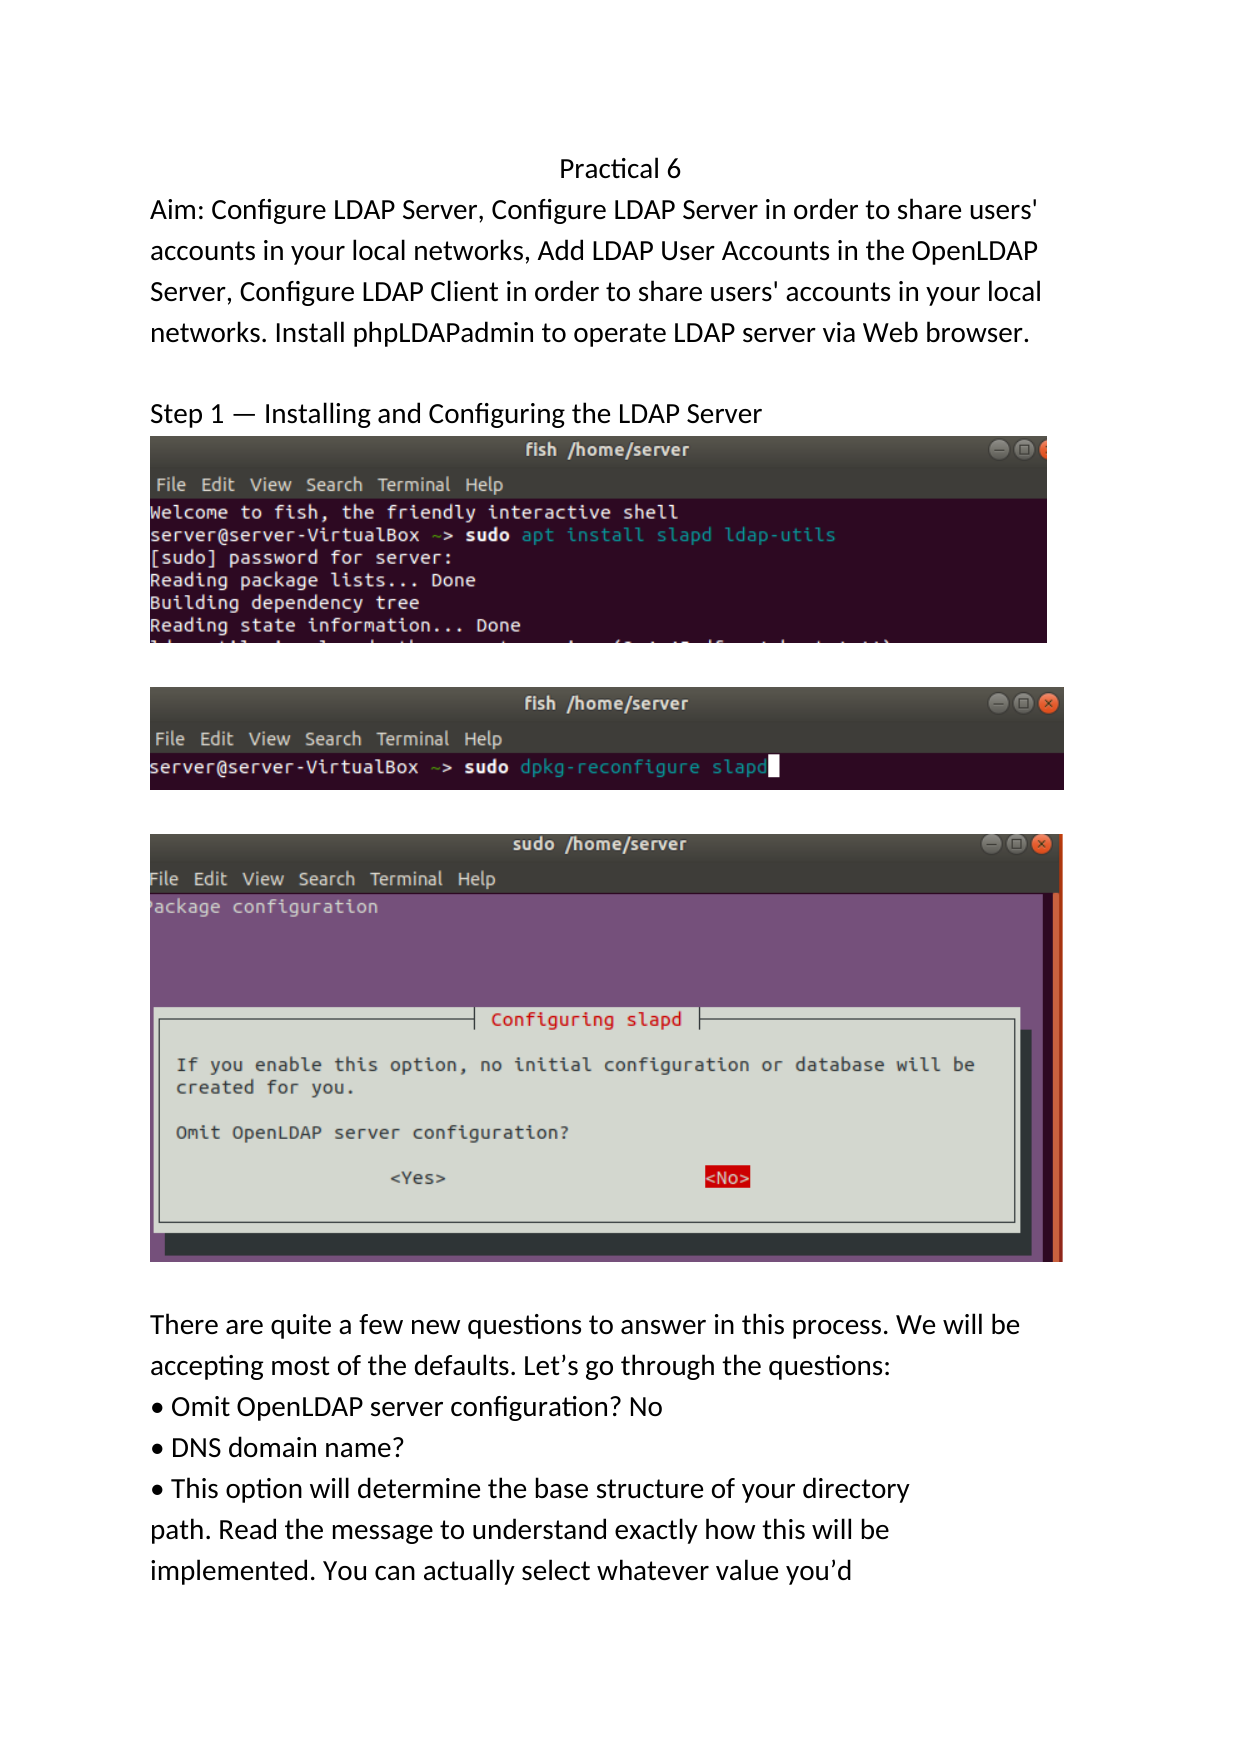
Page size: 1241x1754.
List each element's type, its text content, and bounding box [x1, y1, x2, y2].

text Step 1 — Installing and Configuring the LDAP Server [150, 396, 1090, 431]
text Practical 6 [150, 150, 1090, 186]
text • This option will determine the base structure of your directory [150, 1470, 1090, 1506]
text • DNS domain name? [150, 1429, 1090, 1465]
text implemented. You can actually select whatever value you’d [150, 1552, 1090, 1587]
text accepting most of the defaults. Let’s go through the questions: [150, 1347, 1090, 1383]
picture [150, 687, 1064, 790]
text • Omit OpenLDAP server configuration? No [150, 1388, 1090, 1424]
picture [150, 436, 1047, 643]
text Aim: Configure LDAP Server, Configure LDAP Server in order to share users' accounts in your local networks, Add LDAP User Accounts in the OpenLDAP Server, Configure LDAP Client in order to share users' accounts in your local networks. Install phpLDAPadmin to operate LDAP server via Web browser. [150, 191, 1090, 349]
text path. Read the message to understand exactly how this will be [150, 1511, 1090, 1547]
picture [150, 834, 1063, 1262]
text There are quite a few new questions to answer in this process. We will be [150, 1306, 1090, 1342]
